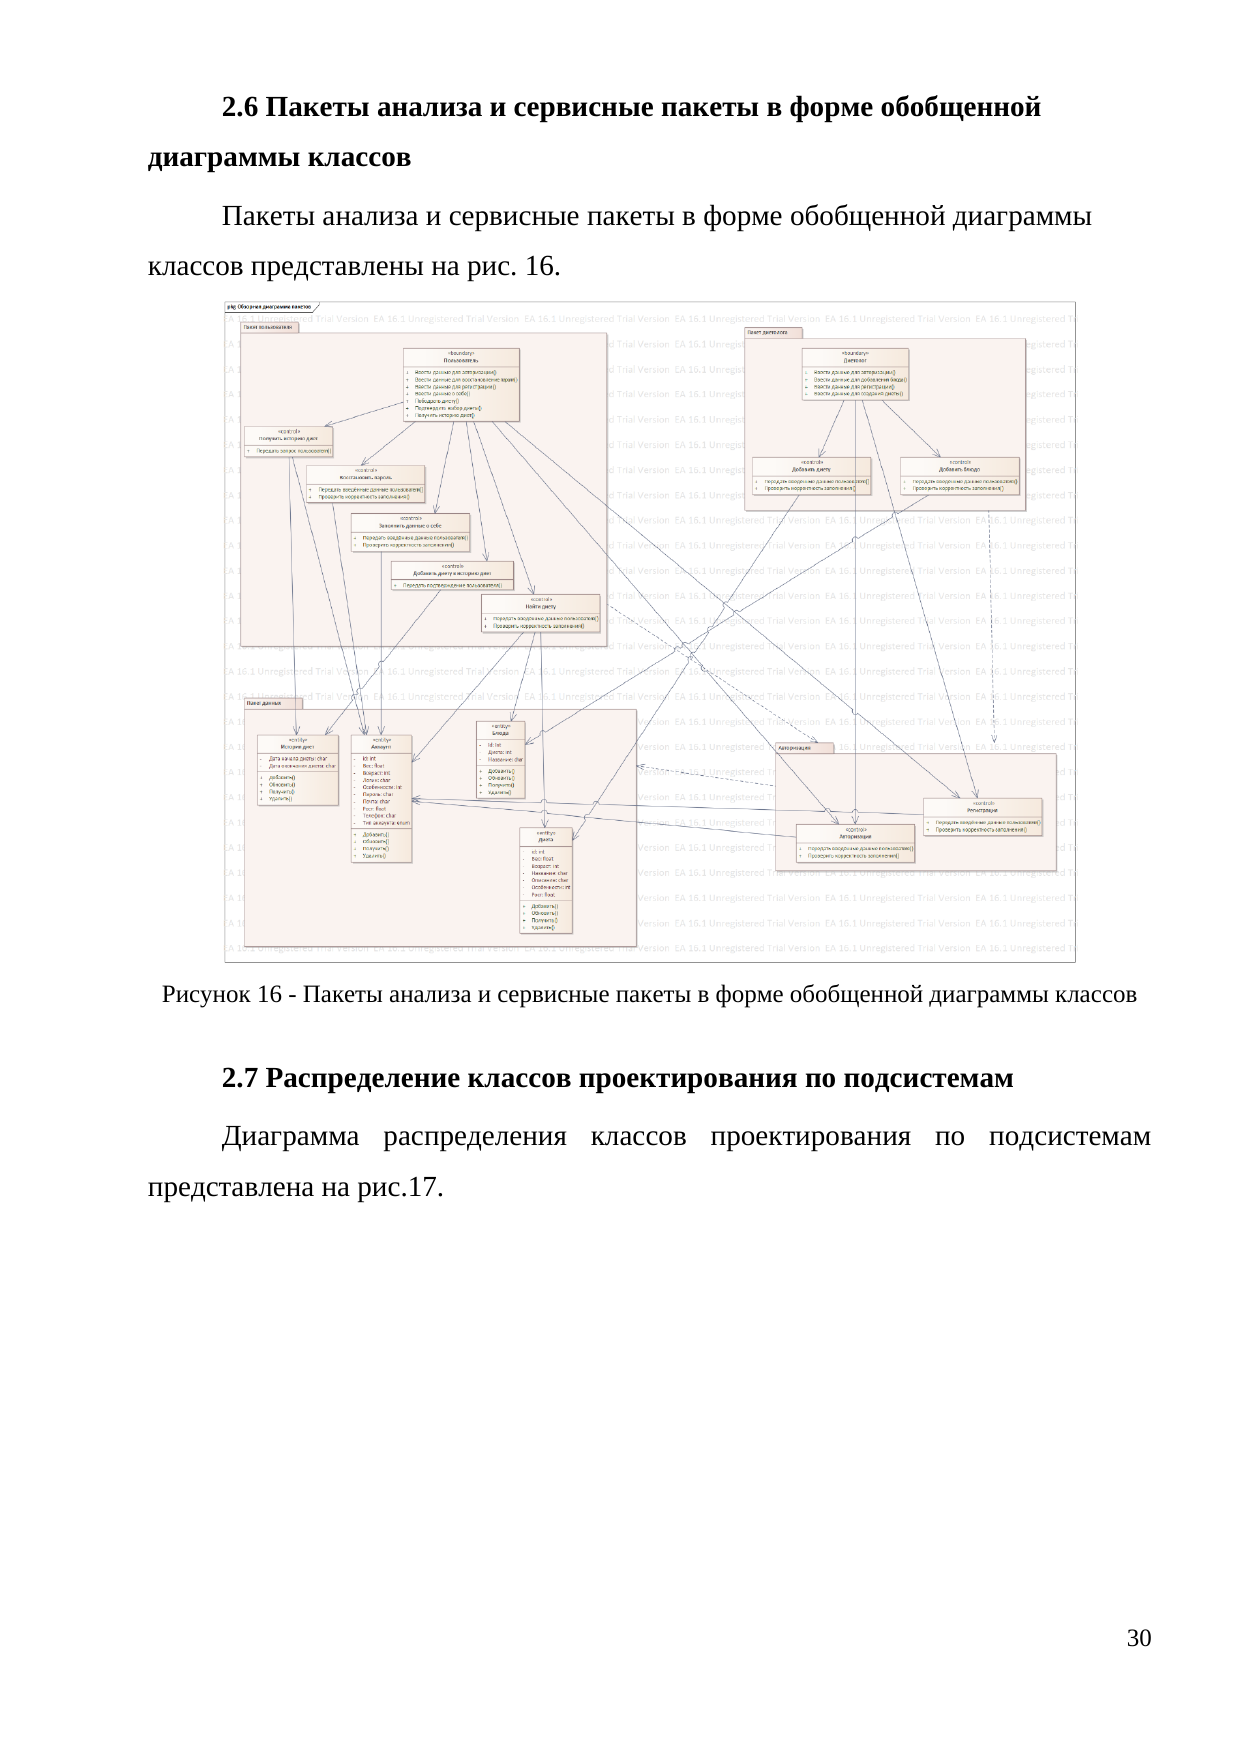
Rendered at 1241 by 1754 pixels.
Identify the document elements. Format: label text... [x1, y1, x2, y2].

text Пакеты анализа и сервисные пакеты в форме обобщенной диаграммы классов представлены на рис. 16. [148, 198, 1152, 281]
subtitle 2.7 Распределение классов проектирования по подсистемам [148, 1060, 1152, 1093]
text Диаграмма распределения классов проектирования по подсистемам представлена на рис.17. [148, 1118, 1152, 1202]
subtitle 2.6 Пакеты анализа и сервисные пакеты в форме обобщенной диаграммы классов [148, 89, 1152, 172]
picture [221, 298, 1078, 965]
